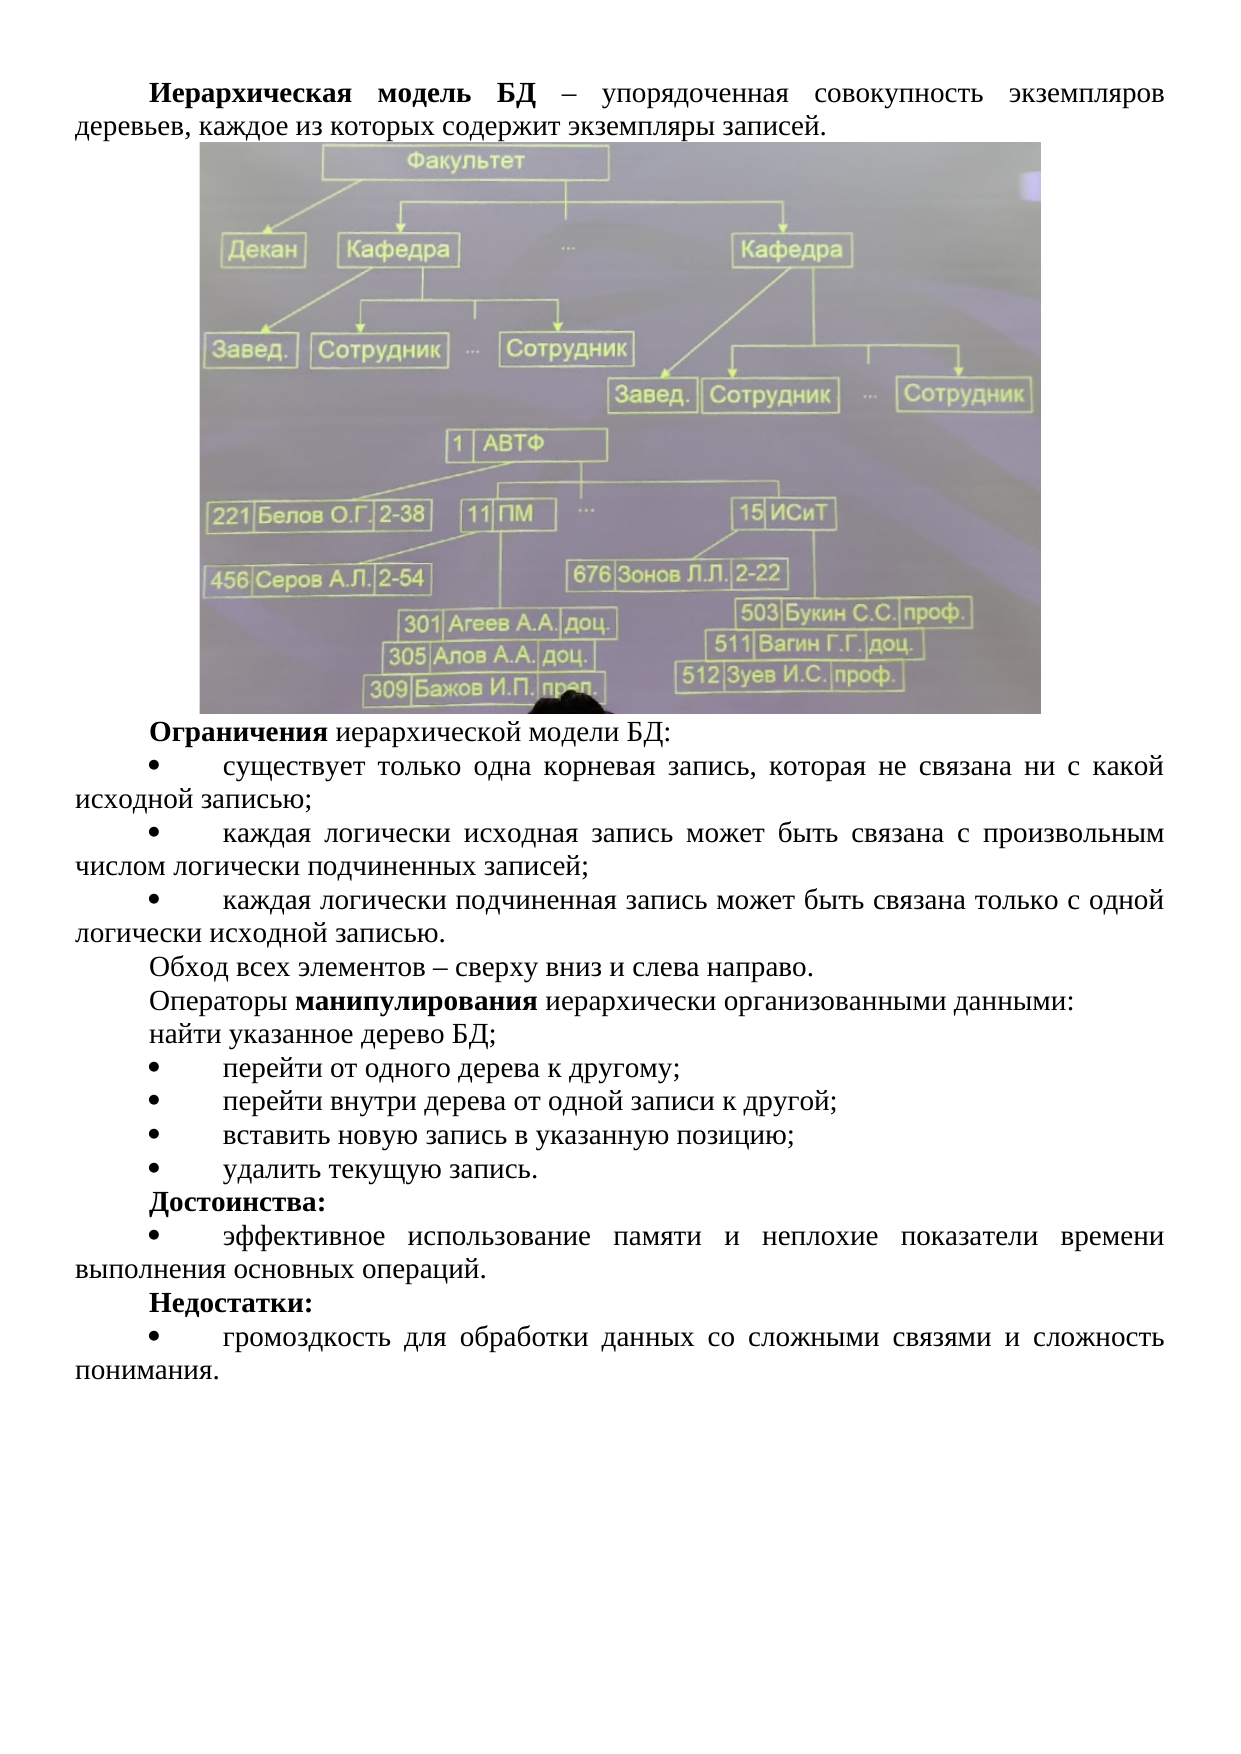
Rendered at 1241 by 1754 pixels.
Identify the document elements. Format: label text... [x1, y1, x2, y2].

list перейти от одного дерева к другому; [75, 1050, 1165, 1083]
list каждая логически подчиненная запись может быть связана только с одной логически исходной записью. [75, 882, 1165, 949]
list Достоинства: [149, 1184, 1165, 1218]
list удалить текущую запись. [75, 1151, 1165, 1184]
list Обход всех элементов – сверху вниз и слева направо. [149, 949, 1165, 983]
picture [199, 142, 1041, 714]
list громоздкость для обработки данных со сложными связями и сложность понимания. [75, 1319, 1165, 1386]
text найти указанное дерево БД; [75, 1016, 1165, 1050]
text Иерархическая модель БД – упорядоченная совокупность экземпляров деревьев, каждое из которых содержит экземпляры записей. [75, 75, 1165, 142]
list эффективное использование памяти и неплохие показатели времени выполнения основных операций. [75, 1218, 1165, 1285]
list Недостатки: [149, 1285, 1165, 1319]
list перейти внутри дерева от одной записи к другой; [75, 1083, 1165, 1117]
text Операторы манипулирования иерархически организованными данными: [75, 983, 1165, 1016]
list вставить новую запись в указанную позицию; [75, 1117, 1165, 1151]
list каждая логически исходная запись может быть связана с произвольным числом логически подчиненных записей; [75, 815, 1165, 882]
list существует только одна корневая запись, которая не связана ни с какой исходной записью; [75, 748, 1165, 815]
text Ограничения иерархической модели БД: [75, 714, 1165, 748]
